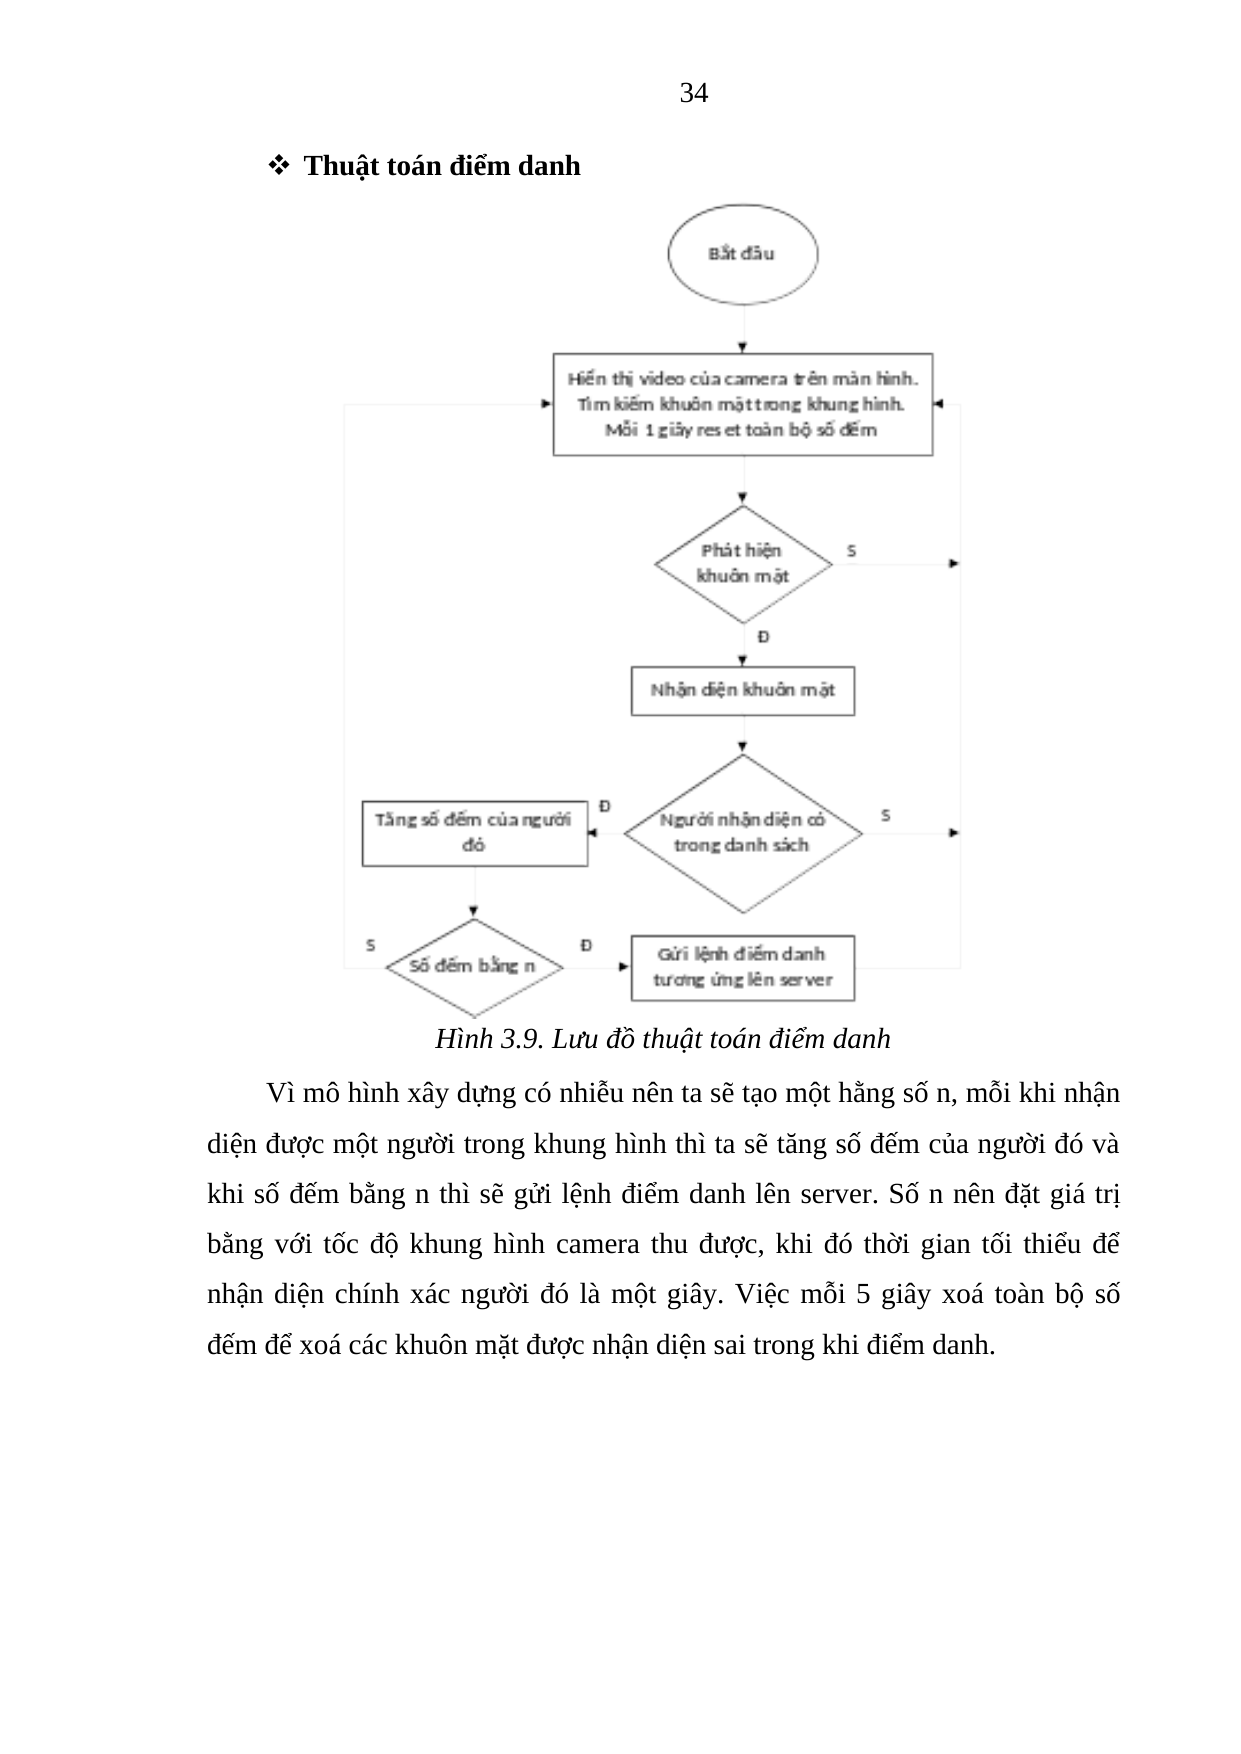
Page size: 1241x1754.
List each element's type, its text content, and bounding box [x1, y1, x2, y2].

subtitle Thuật toán điểm danh [266, 148, 1122, 181]
text Vì mô hình xây dựng có nhiễu nên ta sẽ tạo một hằng số n, mỗi khi nhận diện được một người trong khung hình thì ta sẽ tăng số đếm của người đó và khi số đếm bằng n thì sẽ gửi lệnh điểm danh lên server. Số n nên đặt giá trị bằng với tốc độ khung hình camera thu được, khi đó thời gian tối thiểu để nhận diện chính xác người đó là một giây. Việc mỗi 5 giây xoá toàn bộ số đếm để xoá các khuôn mặt được nhận diện sai trong khi điểm danh. [207, 1075, 1122, 1361]
